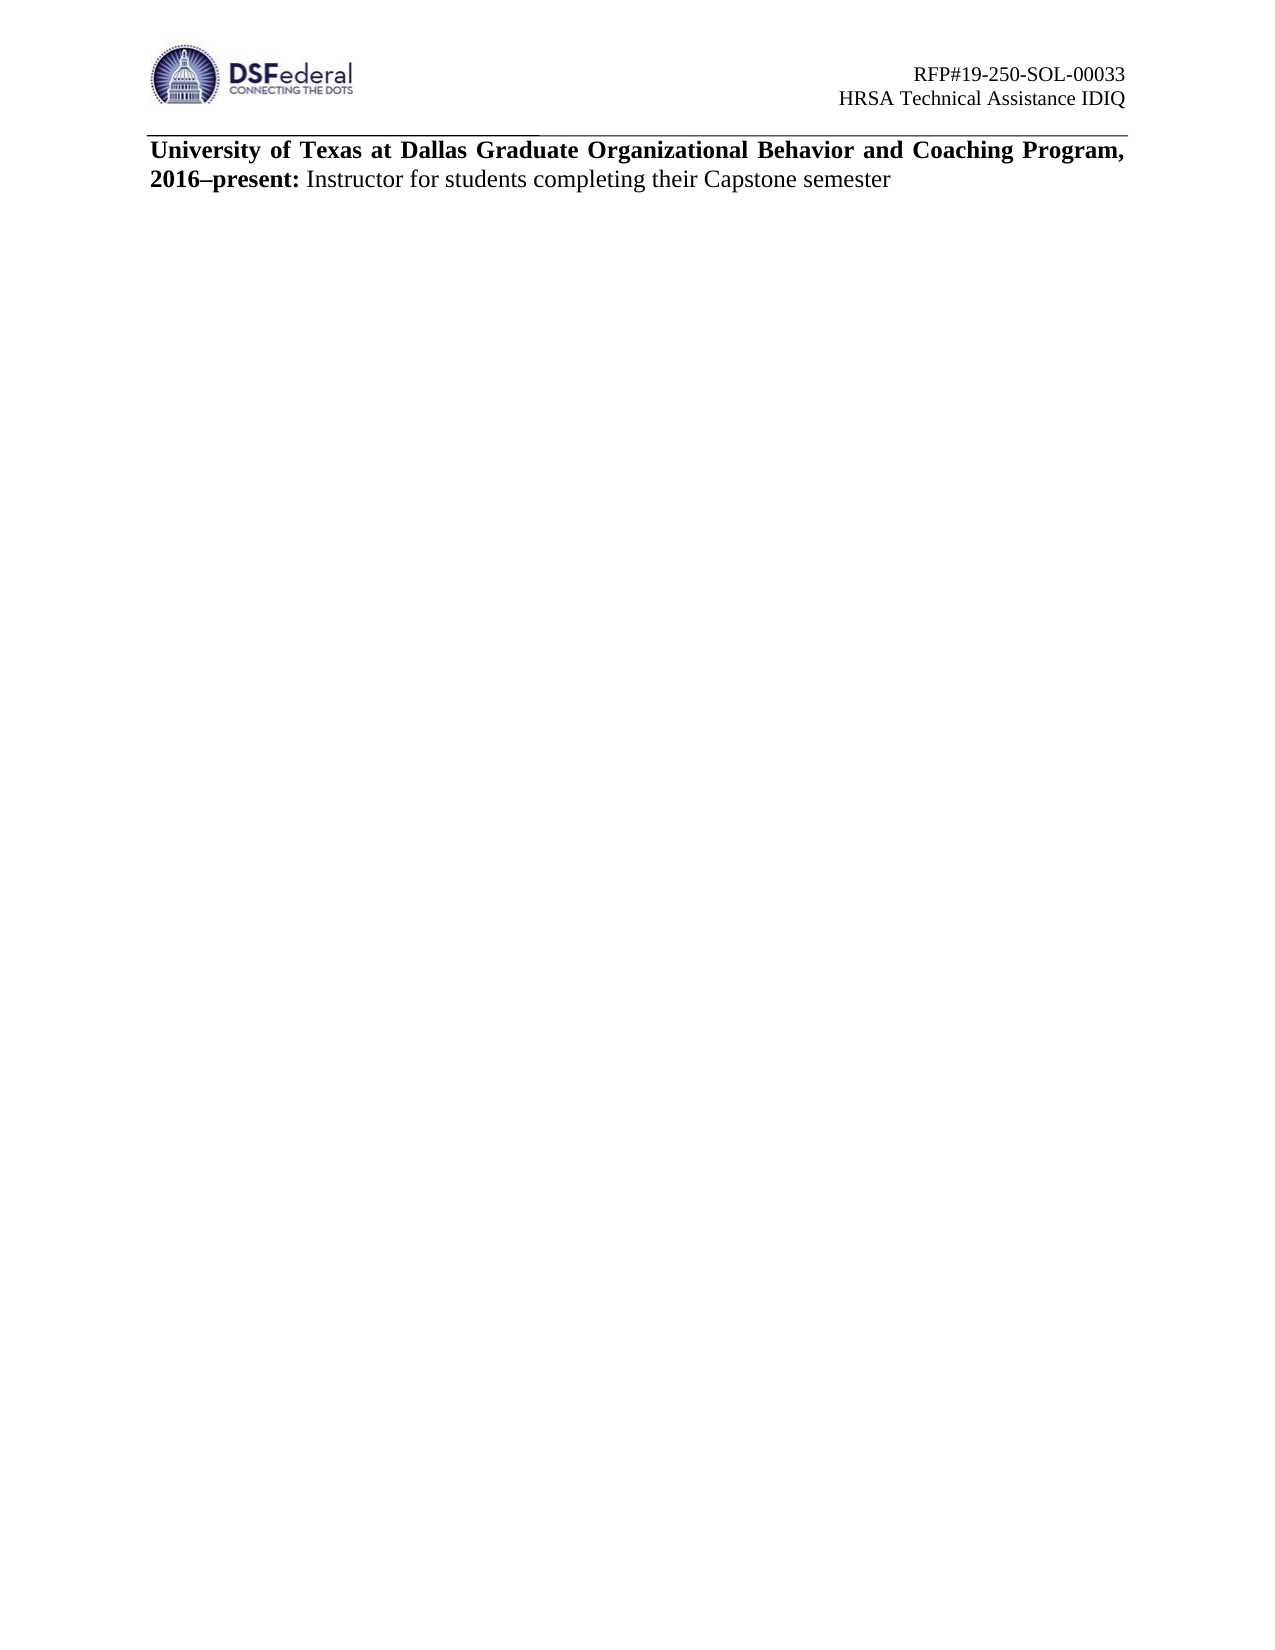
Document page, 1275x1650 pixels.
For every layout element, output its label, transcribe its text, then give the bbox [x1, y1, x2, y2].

picture [149, 32, 355, 105]
text University of Texas at Dallas Graduate Organizational Behavior and Coaching Program, 2016‒present: Instructor for students completing their Capstone semester [150, 135, 1125, 193]
